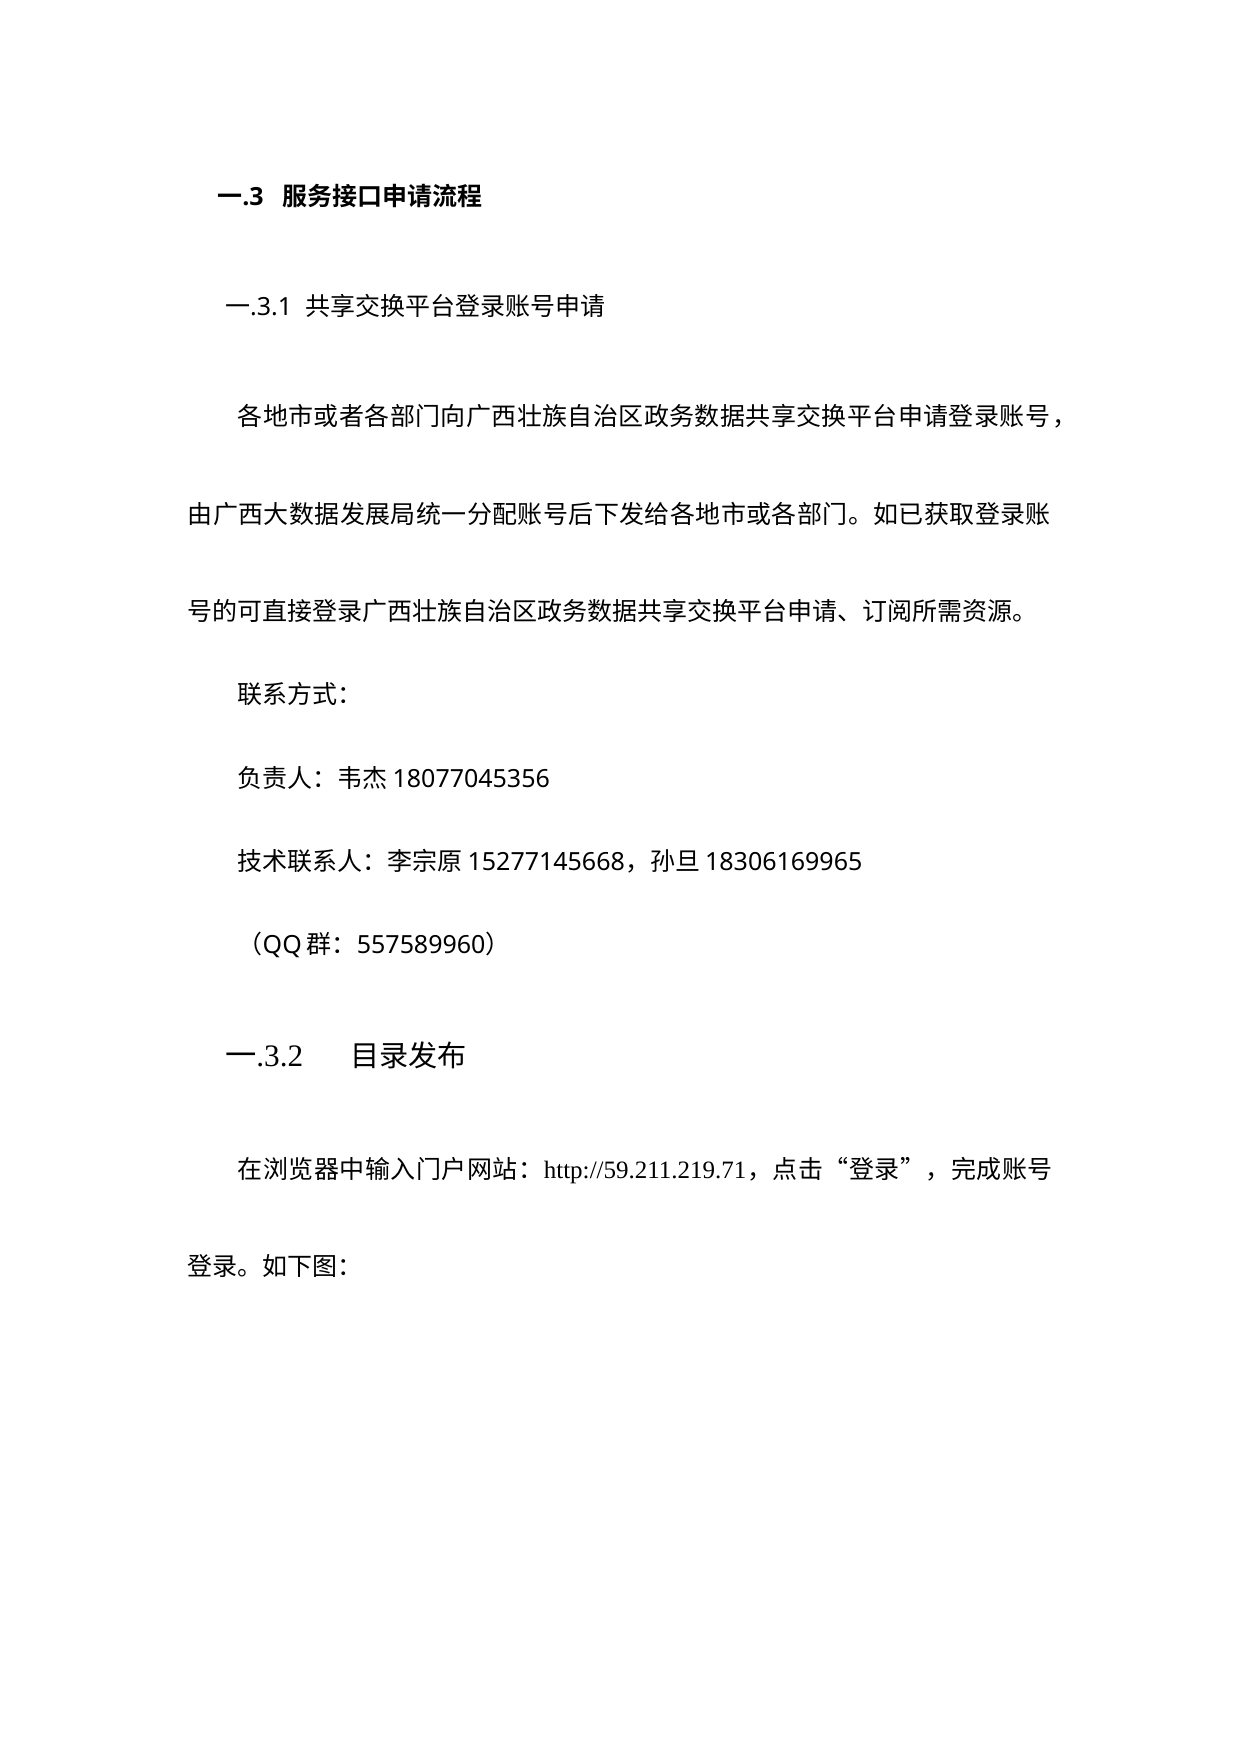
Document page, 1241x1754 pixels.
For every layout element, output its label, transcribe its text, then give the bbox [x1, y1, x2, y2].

text 负责人：韦杰18077045356 [187, 744, 1053, 809]
text 技术联系人：李宗原15277145668，孙旦18306169965 [187, 827, 1053, 892]
text 各地市或者各部门向广西壮族自治区政务数据共享交换平台申请登录账号，由广西大数据发展局统一分配账号后下发给各地市或各部门。如已获取登录账号的可直接登录广西壮族自治区政务数据共享交换平台申请、订阅所需资源。 [187, 382, 1053, 642]
text 联系方式： [187, 661, 1053, 726]
text 在浏览器中输入门户网站：http://59.211.219.71，点击“登录”，完成账号登录。如下图： [187, 1135, 1053, 1297]
subtitle 服务接口申请流程 [217, 162, 1053, 227]
text （QQ群：557589960） [187, 910, 1053, 975]
subtitle 目录发布 [225, 1020, 1053, 1085]
subtitle 共享交换平台登录账号申请 [225, 272, 1053, 337]
